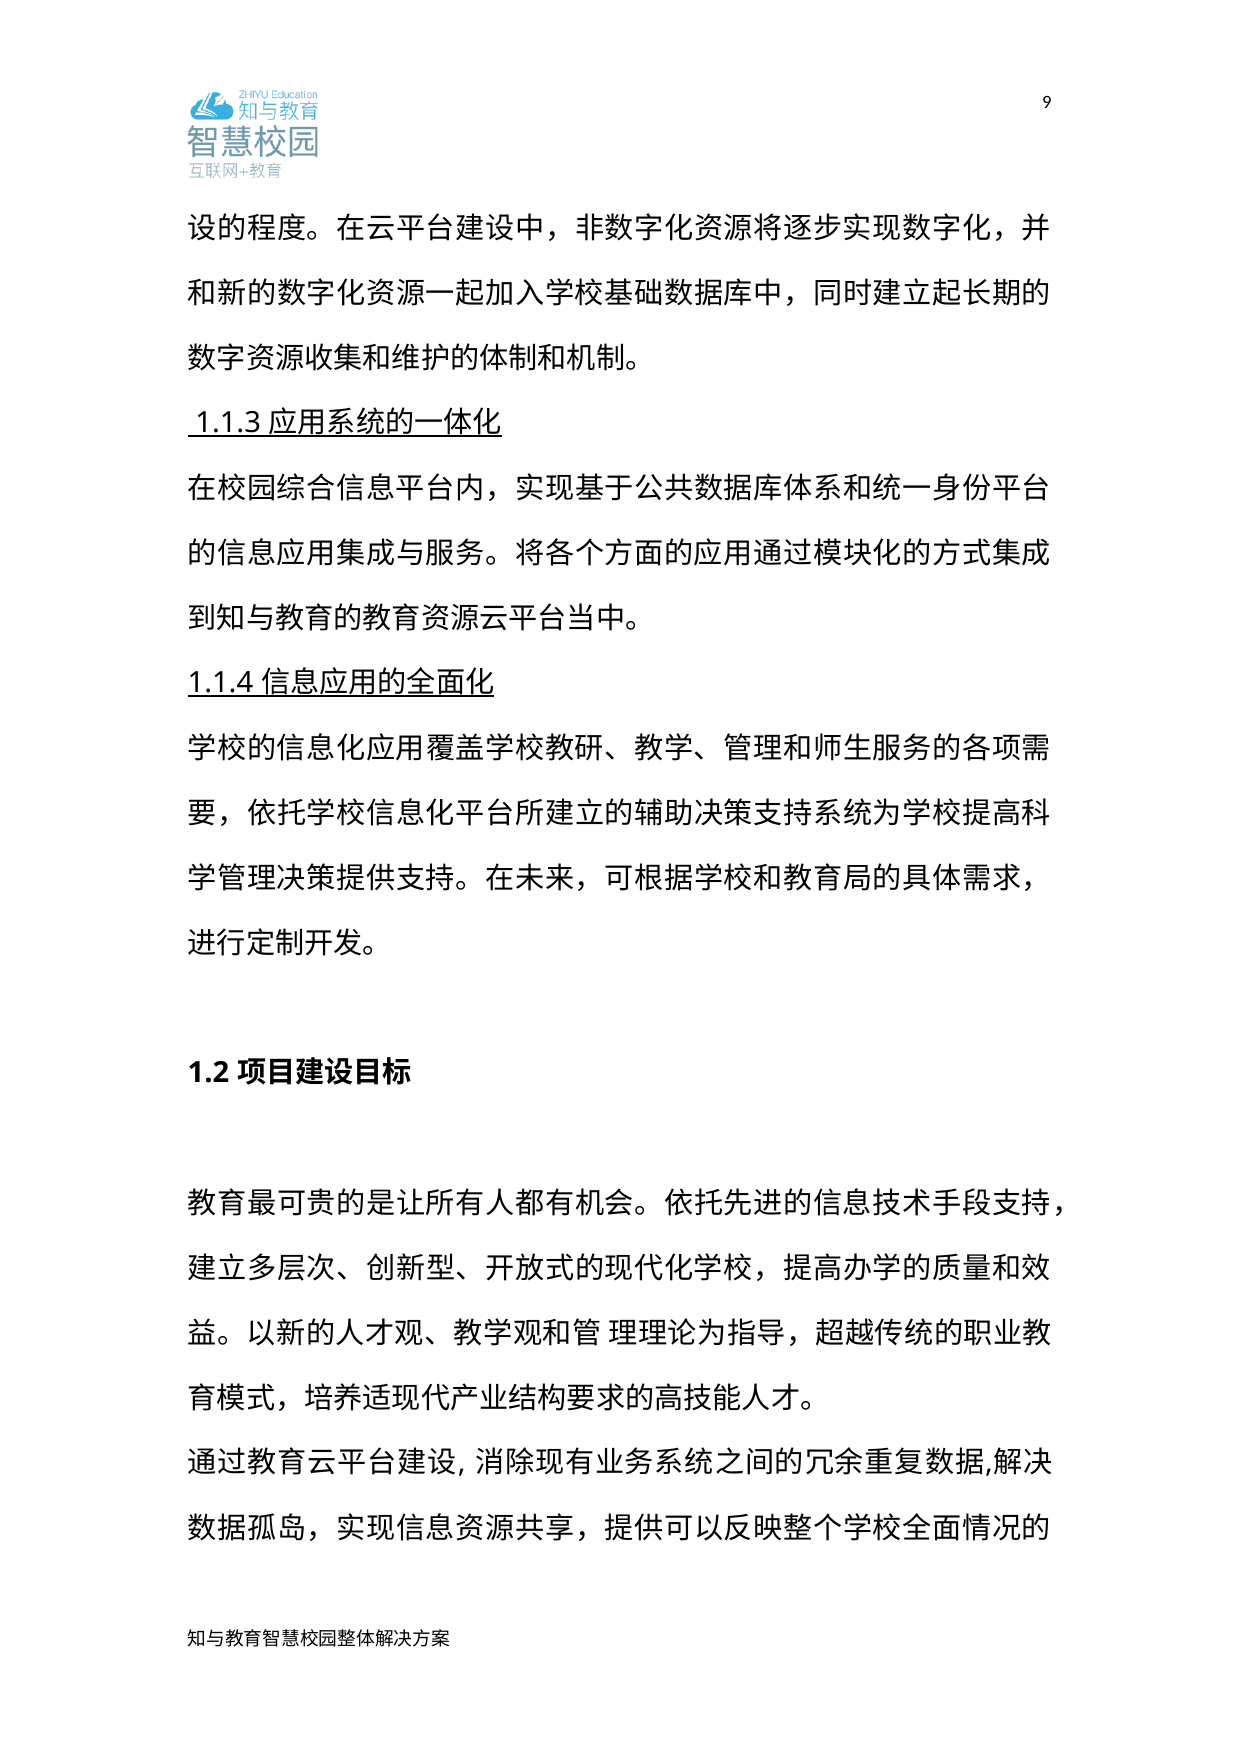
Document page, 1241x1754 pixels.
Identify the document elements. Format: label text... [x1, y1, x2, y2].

text 在校园综合信息平台内，实现基于公共数据库体系和统一身份平台的信息应用集成与服务。将各个方面的应用通过模块化的方式集成到知与教育的教育资源云平台当中。 [187, 453, 1053, 648]
picture [187, 90, 318, 178]
text 通过教育云平台建设, 消除现有业务系统之间的冗余重复数据,解决数据孤岛，实现信息资源共享，提供可以反映整个学校全面情况的数据信息，从而为整个学校将来的决策支持系统积累分析数据，为学校的各类用户提供完善的服务体系。 [187, 1428, 1053, 1558]
text 在各个层次的教育系统的建设中，始终贯穿着对资源的数字化需求。资源数字化的程度体现出各个系统的应用深度，也代表了信息化建设的程度。在云平台建设中，非数字化资源将逐步实现数字化，并和新的数字化资源一起加入学校基础数据库中，同时建立起长期的数字资源收集和维护的体制和机制。 [187, 193, 1053, 388]
text 1.1.4 信息应用的全面化 [187, 648, 1053, 713]
text 教育最可贵的是让所有人都有机会。依托先进的信息技术手段支持，建立多层次、创新型、开放式的现代化学校，提高办学的质量和效益。以新的人才观、教学观和管 理理论为指导，超越传统的职业教育模式，培养适现代产业结构要求的高技能人才。 [187, 1168, 1053, 1428]
text 学校的信息化应用覆盖学校教研、教学、管理和师生服务的各项需要，依托学校信息化平台所建立的辅助决策支持系统为学校提高科学管理决策提供支持。在未来，可根据学校和教育局的具体需求，进行定制开发。 [187, 713, 1053, 973]
text 1.2 项目建设目标 [187, 1038, 1053, 1103]
text 1.1.3 应用系统的一体化 [187, 388, 1053, 453]
